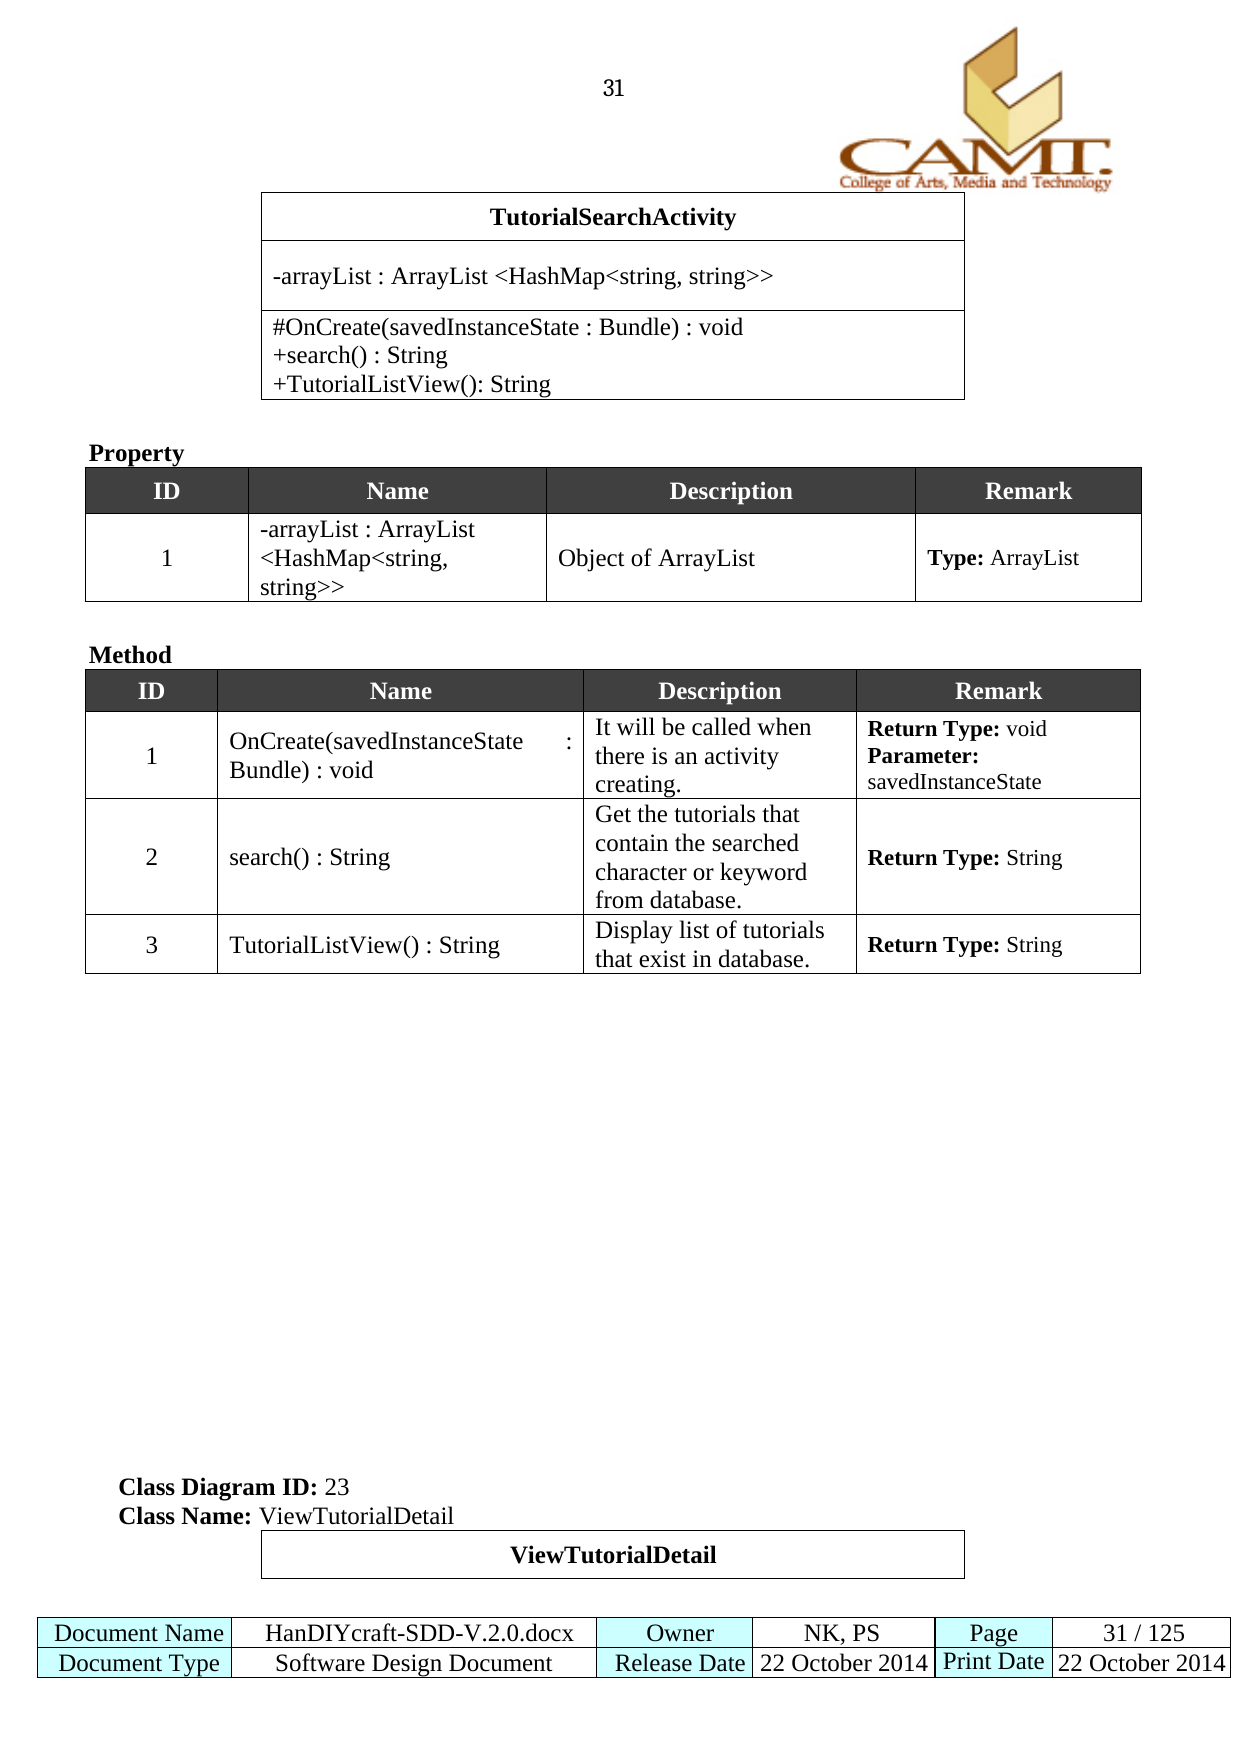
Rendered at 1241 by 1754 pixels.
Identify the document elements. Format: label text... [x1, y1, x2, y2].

table_header ID [86, 670, 217, 711]
table_cell Return Type: String [857, 915, 1140, 973]
table_cell 2 [86, 799, 217, 914]
text Class Name: ViewTutorialDetail [118, 1501, 1108, 1530]
table_cell It will be called when there is an activity creating. [584, 712, 856, 798]
table_cell Get the tutorials that contain the searched character or keyword from database. [584, 799, 856, 914]
table_cell 1 [86, 712, 217, 798]
table_header ID [86, 468, 248, 513]
table_cell 1 [86, 514, 248, 601]
table_cell Display list of tutorials that exist in database. [584, 915, 856, 973]
table_header Name [218, 670, 583, 711]
table_header ViewTutorialDetail [262, 1531, 964, 1578]
table_cell Return Type: void Parameter: savedInstanceState [857, 712, 1140, 798]
table_header Description [584, 670, 856, 711]
table_cell TutorialListView() : String [218, 915, 583, 973]
table_header Remark [916, 468, 1141, 513]
table_cell Return Type: String [857, 799, 1140, 914]
table_cell -arrayList : ArrayList <HashMap<string, string>> [249, 514, 546, 601]
table_header Description [547, 468, 915, 513]
table_cell search() : String [218, 799, 583, 914]
table_cell #OnCreate(savedInstanceState : Bundle) : void +search() : String +TutorialListView(): String [262, 311, 964, 399]
table_cell Type: ArrayList [916, 514, 1141, 601]
list Property [88, 438, 1108, 467]
text Class Diagram ID: 23 [118, 1472, 1108, 1501]
table_cell Object of ArrayList [547, 514, 915, 601]
table_cell 3 [86, 915, 217, 973]
list Method [88, 640, 1108, 669]
table_header Name [249, 468, 546, 513]
table_header Remark [857, 670, 1140, 711]
table_cell -arrayList : ArrayList <HashMap<string, string>> [262, 241, 964, 309]
table_header TutorialSearchActivity [262, 193, 964, 240]
table_cell OnCreate(savedInstanceState : Bundle) : void [218, 712, 583, 798]
picture [755, 18, 1221, 207]
